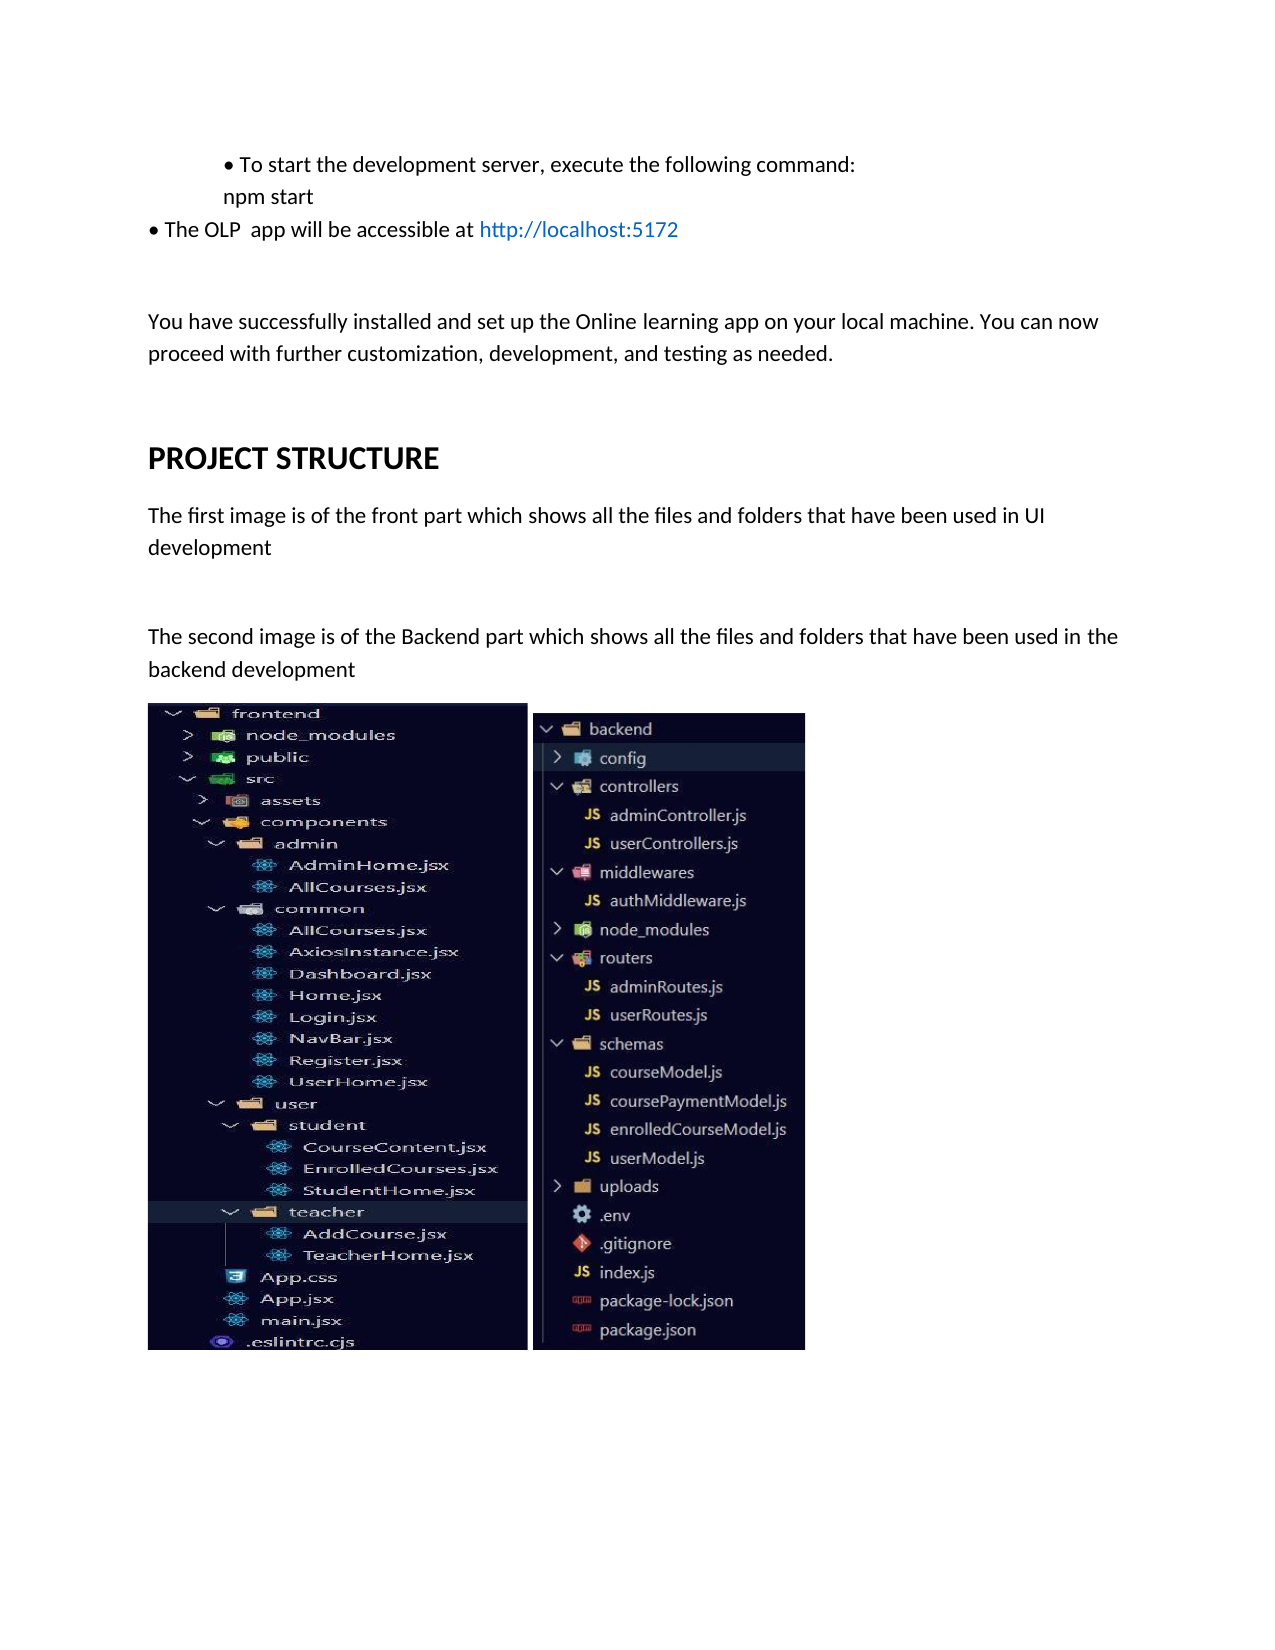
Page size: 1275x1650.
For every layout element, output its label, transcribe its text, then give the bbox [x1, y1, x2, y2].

text PROJECT STRUCTURE [148, 437, 1127, 478]
text npm start [148, 182, 1127, 211]
text The first image is of the front part which shows all the files and folders that have been used in UI development [148, 501, 1127, 562]
text You have successfully installed and set up the Online learning app on your local machine. You can now proceed with further customization, development, and testing as needed. [148, 307, 1127, 367]
picture [533, 713, 806, 1350]
picture [147, 703, 528, 1350]
text • To start the development server, execute the following command: [148, 150, 1127, 178]
text • The OLP app will be accessible at http://localhost:5172 [148, 215, 1127, 243]
text The second image is of the Backend part which shows all the files and folders that have been used in the backend development [148, 622, 1127, 683]
